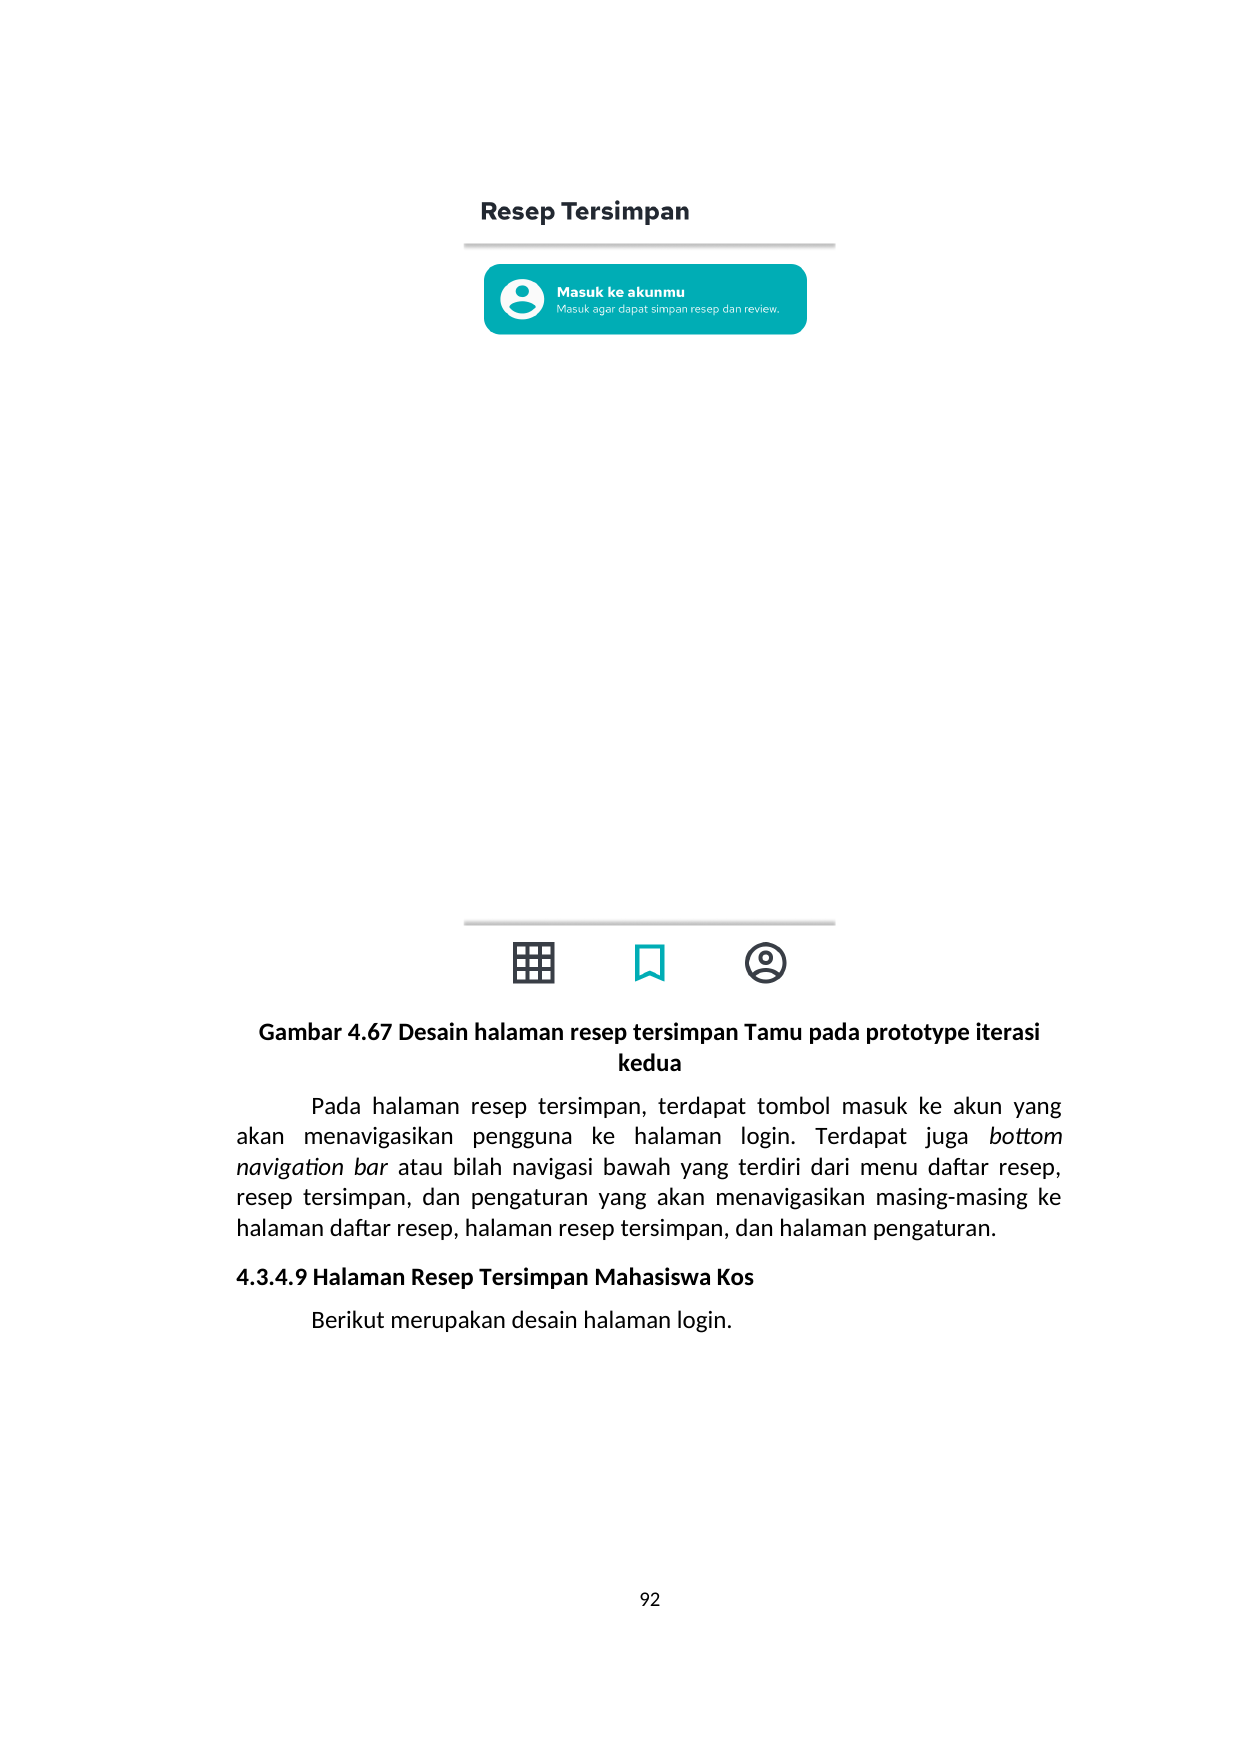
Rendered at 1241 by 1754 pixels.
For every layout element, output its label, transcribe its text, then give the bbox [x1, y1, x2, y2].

text Pada halaman resep tersimpan, terdapat tombol masuk ke akun yang akan menavigasikan pengguna ke halaman login. Terdapat juga bottom navigation bar atau bilah navigasi bawah yang terdiri dari menu daftar resep, resep tersimpan, dan pengaturan yang akan menavigasikan masing-masing ke halaman daftar resep, halaman resep tersimpan, dan halaman pengaturan. [236, 1090, 1063, 1243]
picture [463, 177, 836, 1004]
text Berikut merupakan desain halaman login. [236, 1304, 1063, 1335]
subtitle Halaman Resep Tersimpan Mahasiswa Kos [236, 1261, 1063, 1292]
